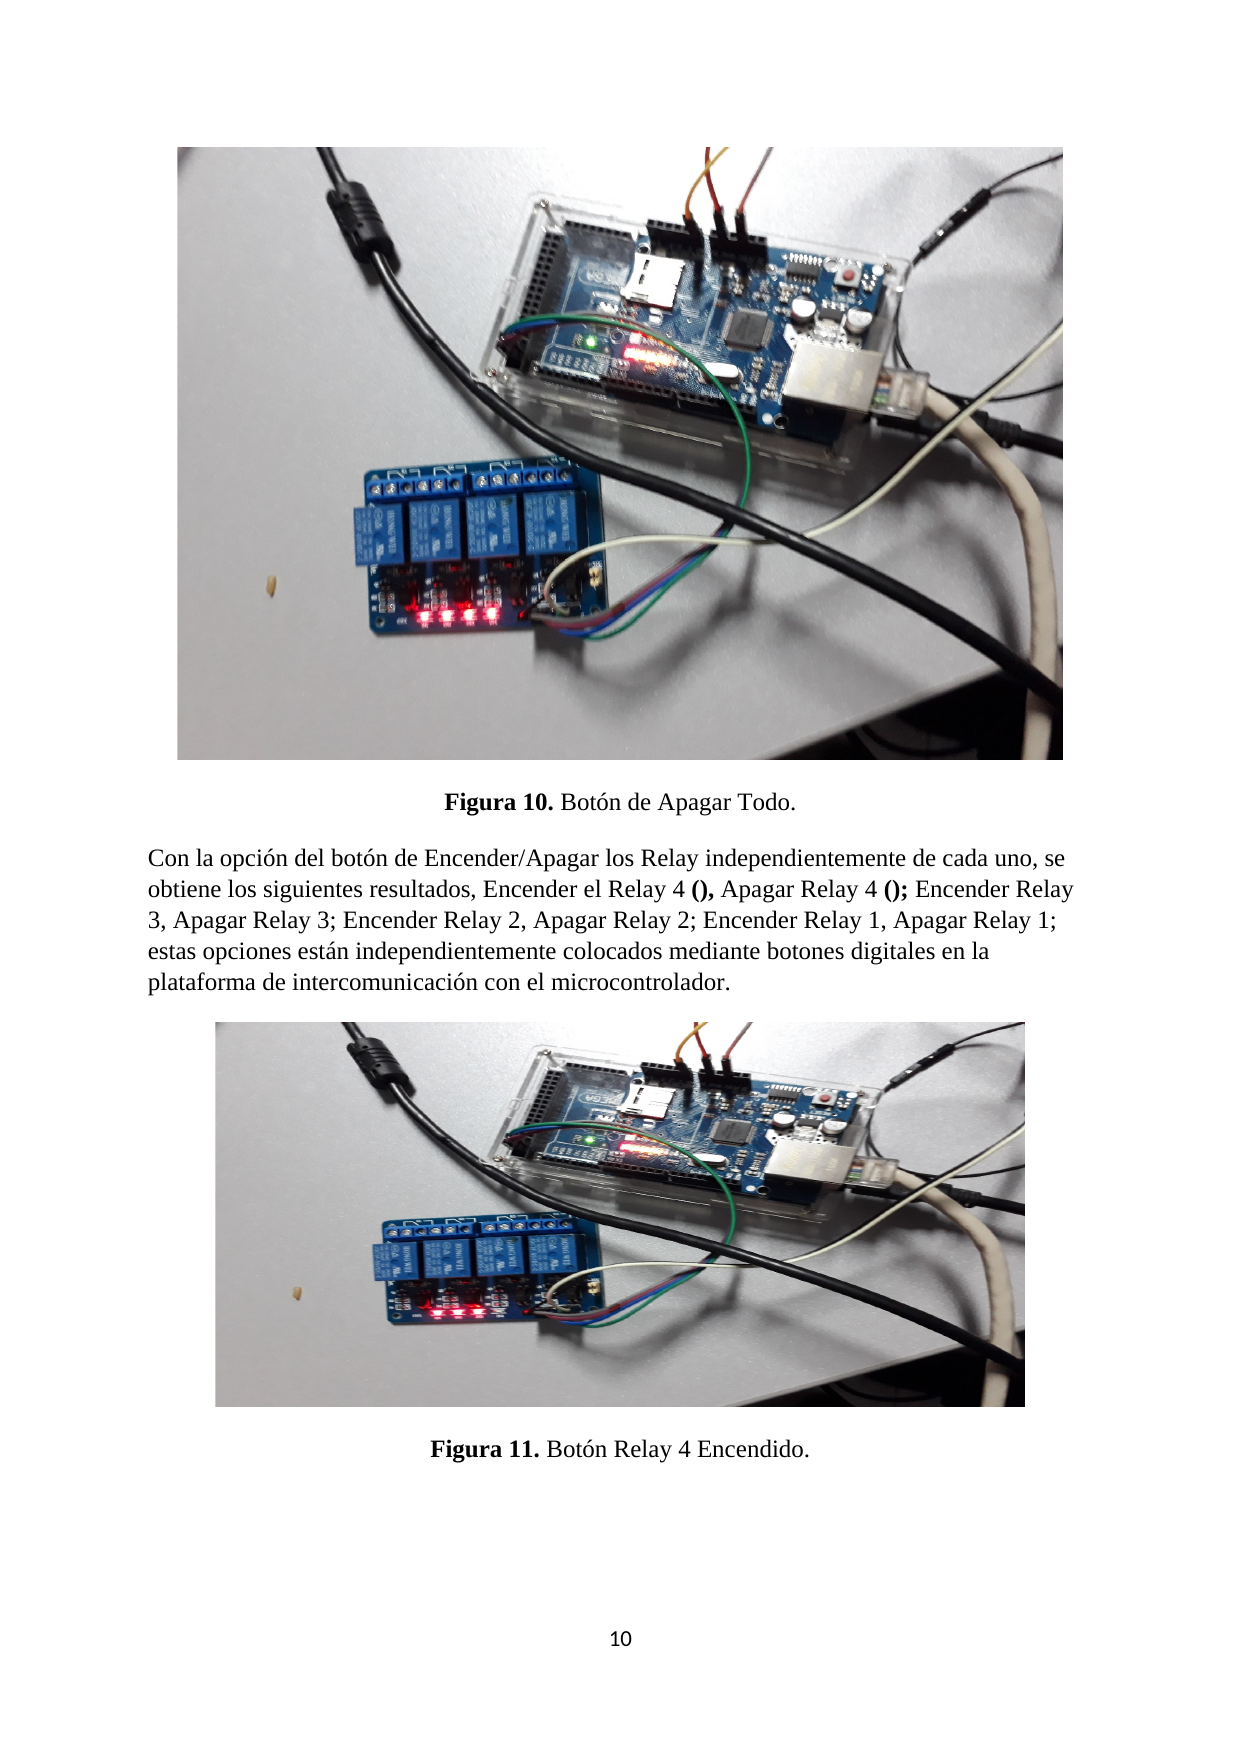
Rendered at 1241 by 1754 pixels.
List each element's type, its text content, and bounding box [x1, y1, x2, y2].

picture [215, 1022, 1025, 1407]
text Figura 11. Botón Relay 4 Encendido. [148, 1434, 1092, 1463]
text Figura 10. Botón de Apagar Todo. [148, 787, 1092, 815]
text Con la opción del botón de Encender/Apagar los Relay independientemente de cada uno, se obtiene los siguientes resultados, Encender el Relay 4 (), Apagar Relay 4 (); Encender Relay 3, Apagar Relay 3; Encender Relay 2, Apagar Relay 2; Encender Relay 1, Apagar Relay 1; estas opciones están independientemente colocados mediante botones digitales en la plataforma de intercomunicación con el microcontrolador. [148, 843, 1092, 996]
picture [177, 147, 1063, 760]
